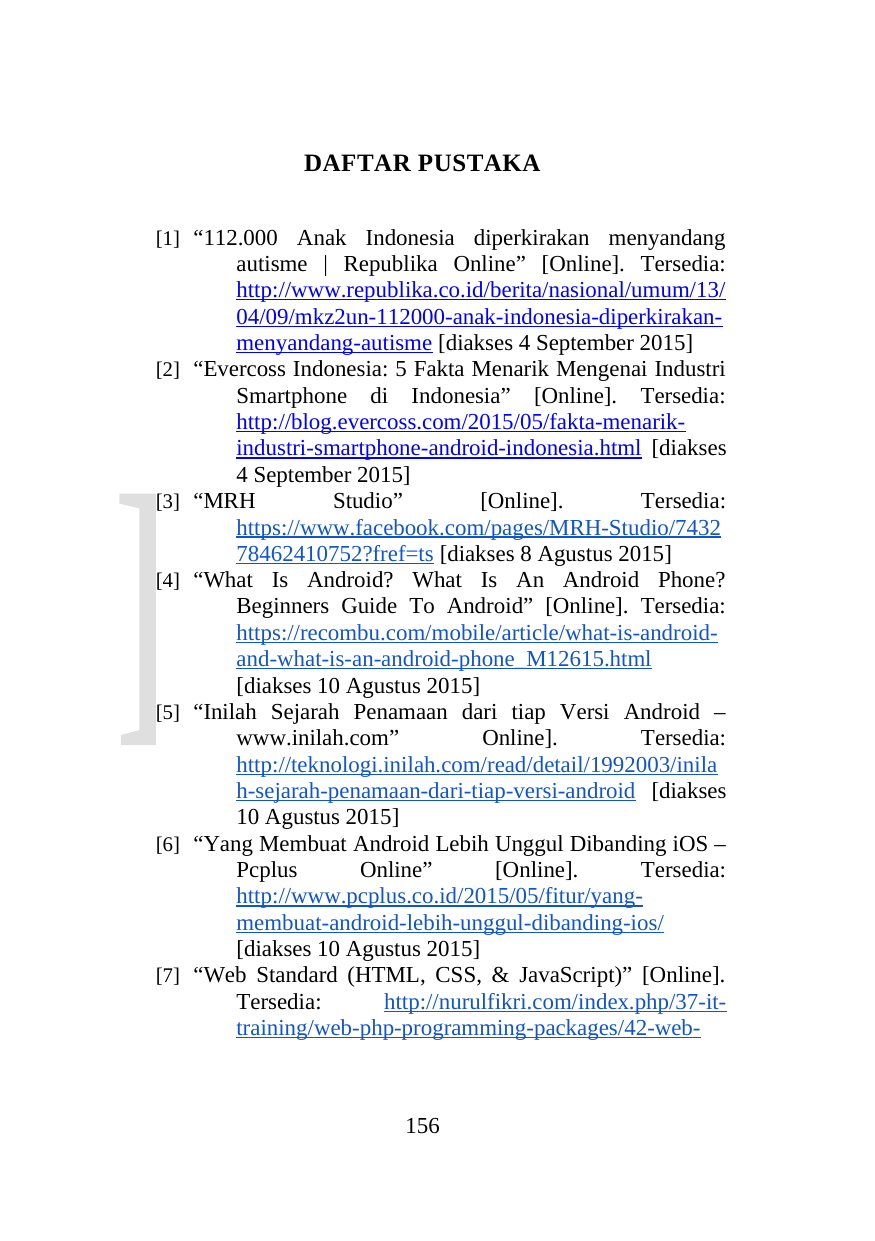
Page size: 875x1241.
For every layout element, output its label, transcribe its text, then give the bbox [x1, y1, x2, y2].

subtitle DAFTAR PUSTAKA [118, 148, 726, 176]
